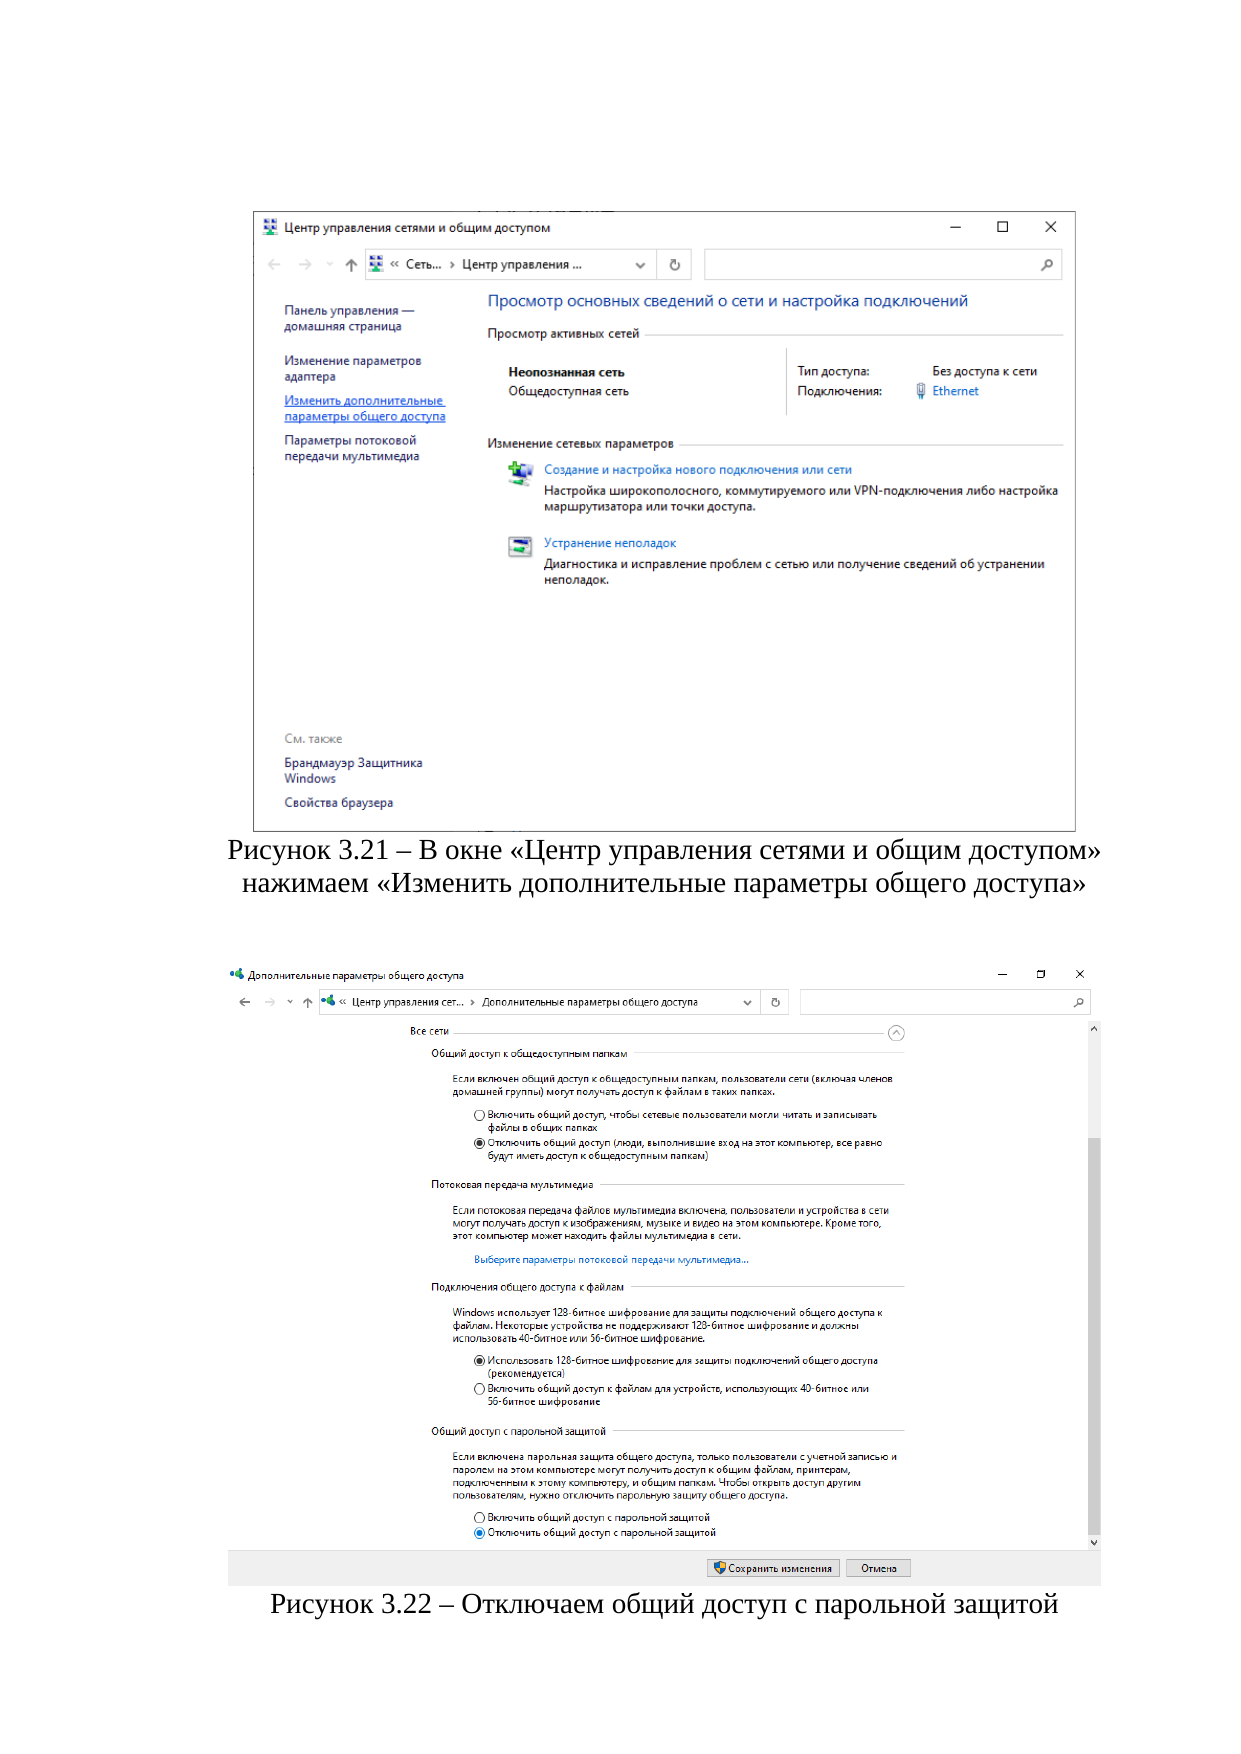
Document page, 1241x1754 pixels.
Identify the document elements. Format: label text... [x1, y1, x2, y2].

text Рисунок 3.21 – В окне «Центр управления сетями и общим доступом» нажимаем «Изменить дополнительные параметры общего доступа» [177, 832, 1152, 899]
picture [253, 211, 1076, 832]
picture [228, 966, 1101, 1586]
text Рисунок 3.22 – Отключаем общий доступ с парольной защитой [177, 1586, 1152, 1619]
